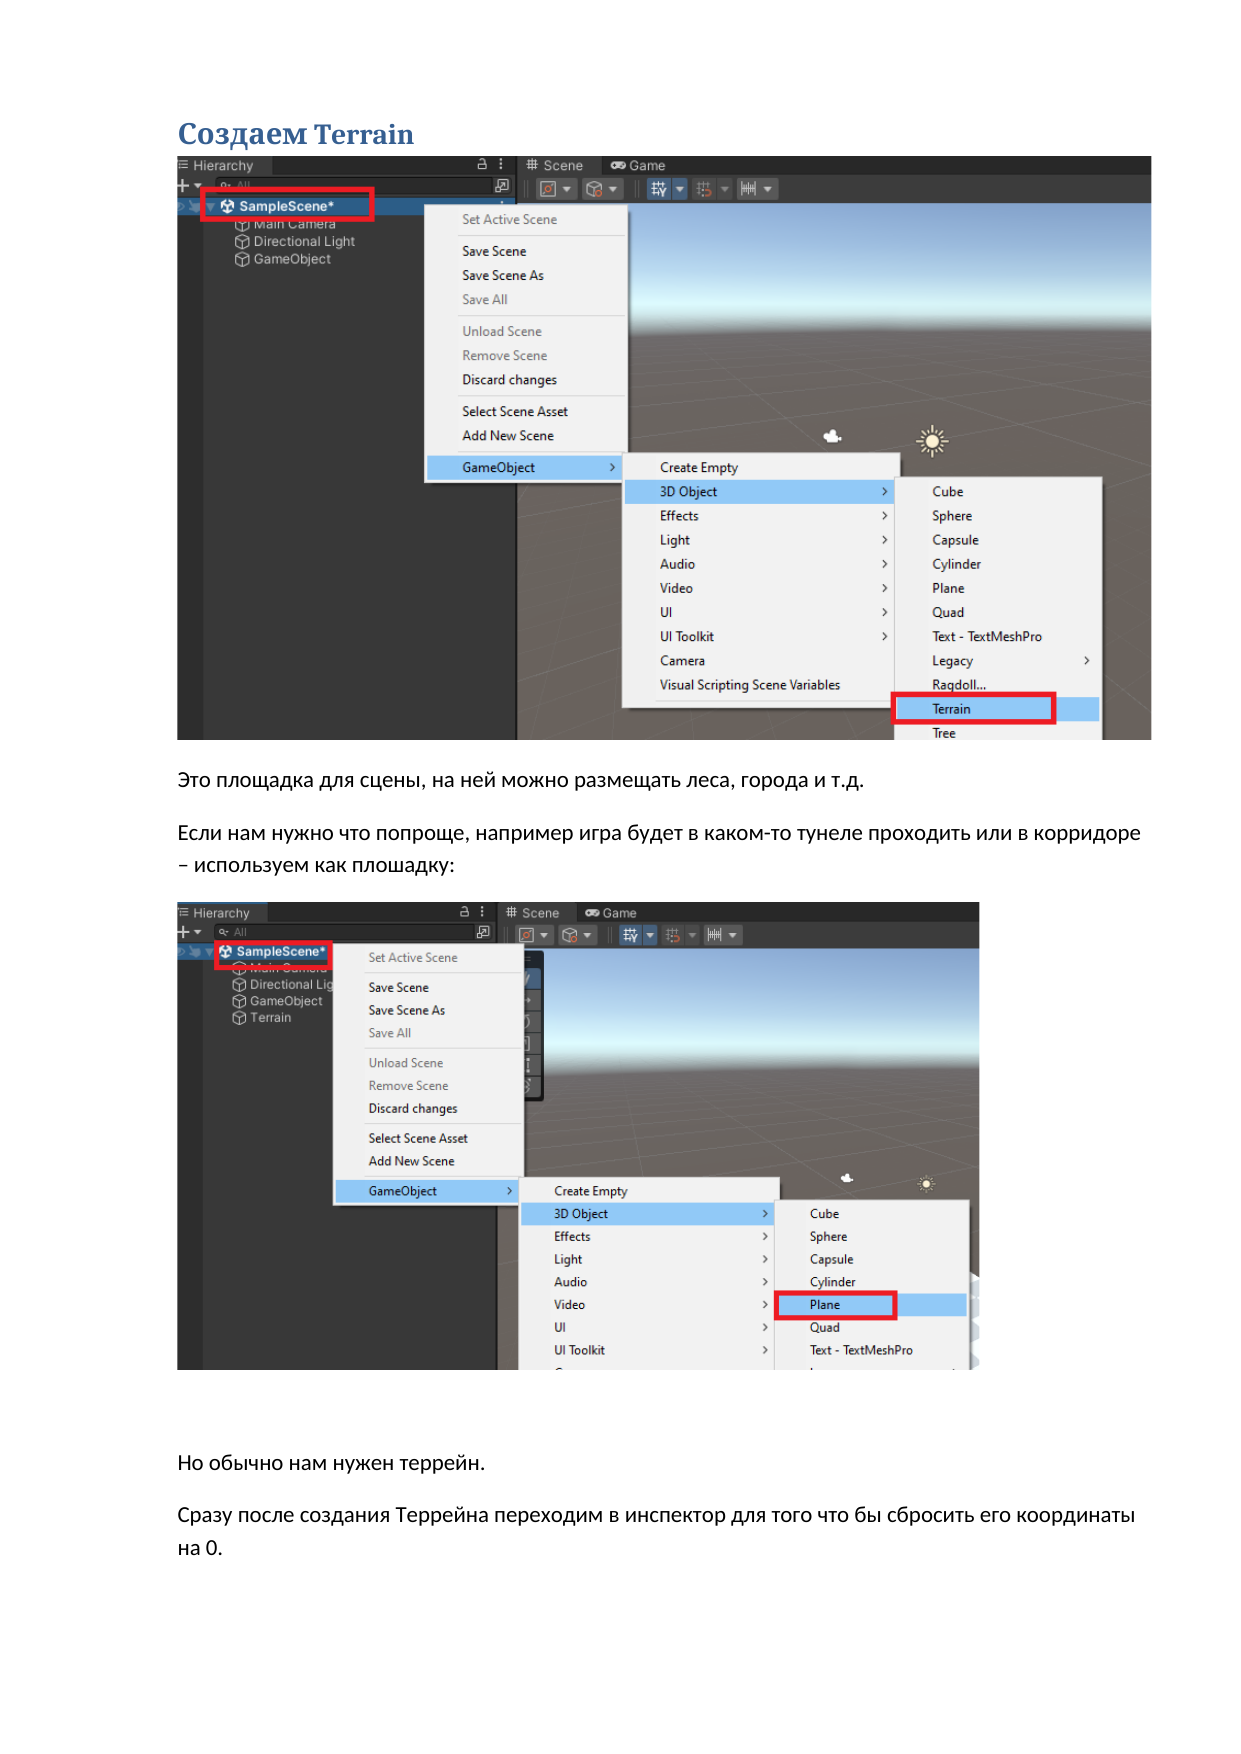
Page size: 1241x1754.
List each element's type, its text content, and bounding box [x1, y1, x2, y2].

text Если нам нужно что попроще, например игра будет в каком-то тунеле проходить или в корридоре – используем как плошадку: [177, 818, 1152, 878]
picture [177, 902, 980, 1370]
text Сразу после создания Террейна переходим в инспектор для того что бы сбросить его координаты на 0. [177, 1501, 1152, 1561]
picture [177, 156, 1152, 740]
text Но обычно нам нужен террейн. [177, 1448, 1152, 1476]
text Это площадка для сцены, на ней можно размещать леса, города и т.д. [177, 765, 1152, 793]
subtitle Создаем Terrain [177, 118, 1152, 152]
